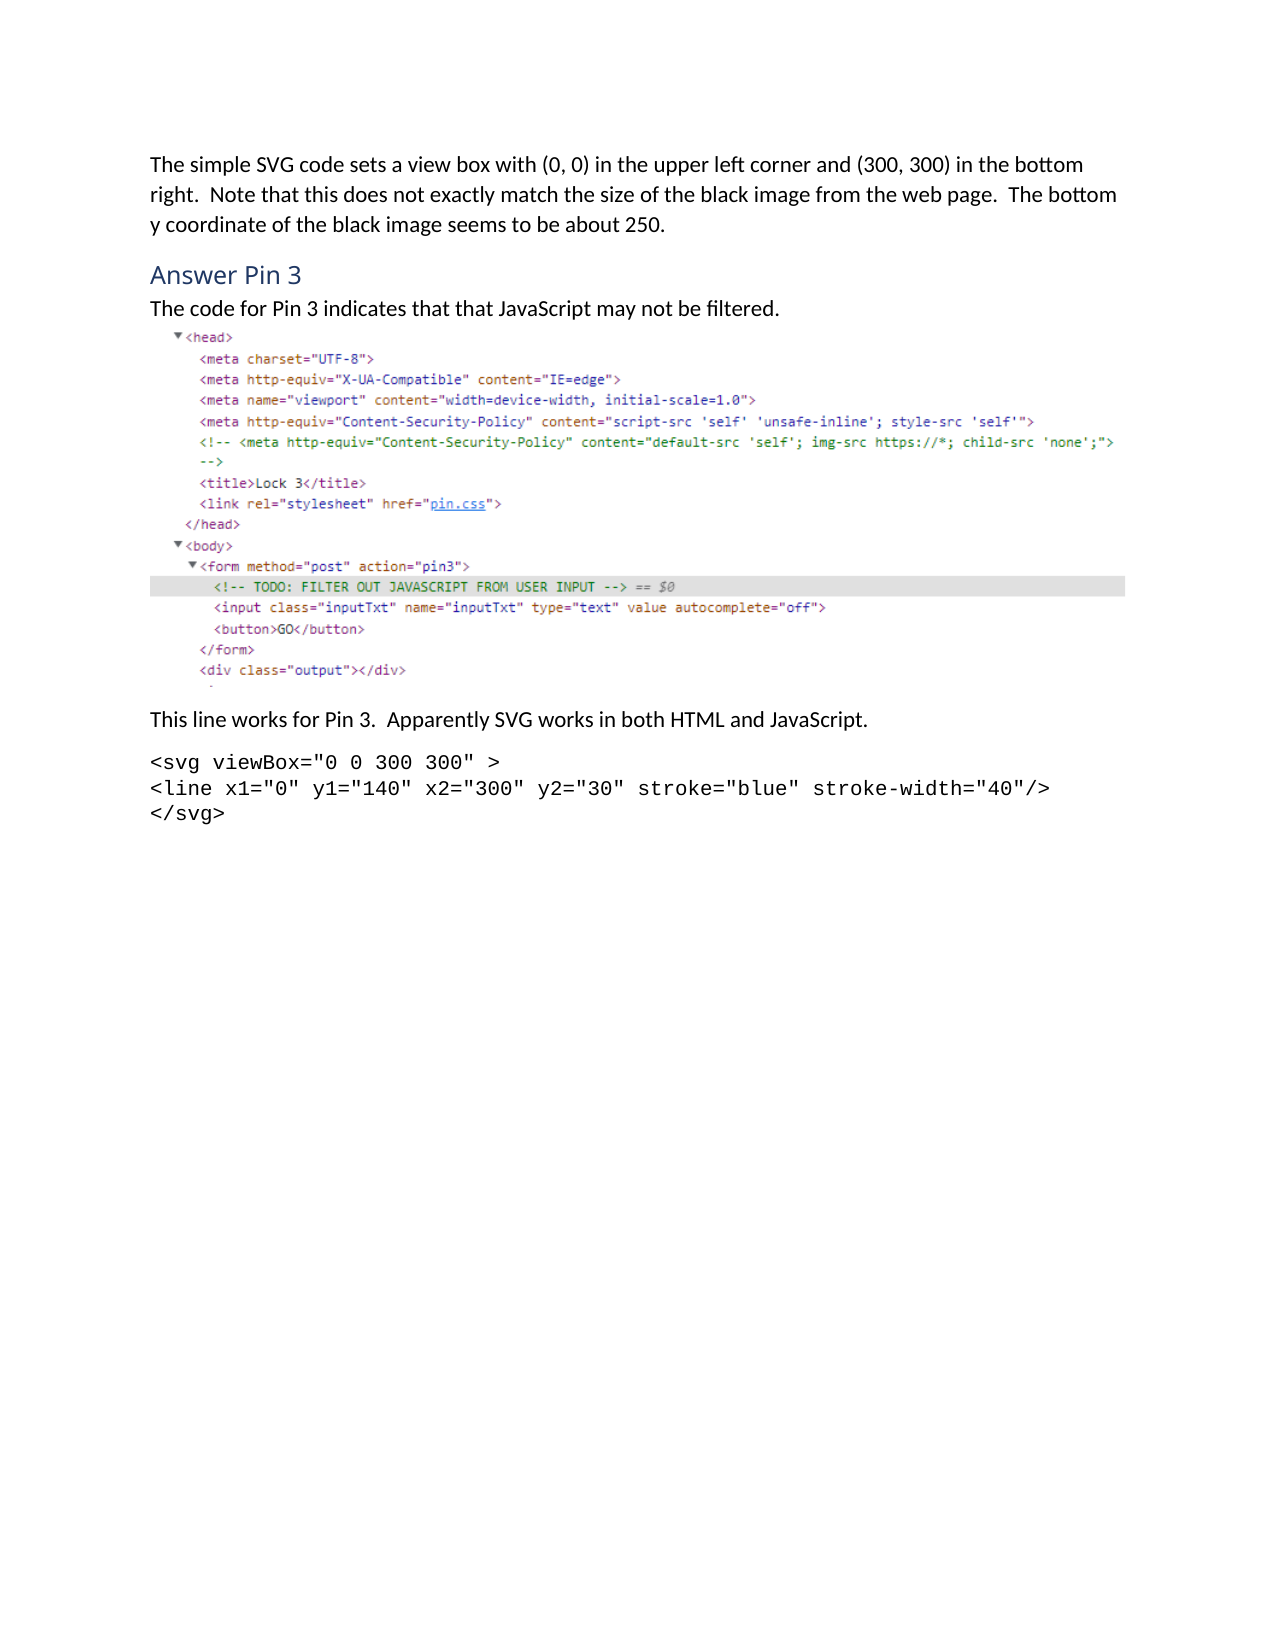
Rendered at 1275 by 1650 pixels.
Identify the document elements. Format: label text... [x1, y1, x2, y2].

text </svg> [150, 803, 1125, 827]
text The simple SVG code sets a view box with (0, 0) in the upper left corner and (300, 300) in the bottom right. Note that this does not exactly match the size of the black image from the web page. The bottom y coordinate of the black image seems to be about 250. [150, 150, 1125, 238]
text The code for Pin 3 indicates that that JavaScript may not be filtered. [150, 294, 1125, 324]
text <line x1="0" y1="140" x2="300" y2="30" stroke="blue" stroke-width="40"/> [150, 778, 1125, 801]
text <svg viewBox="0 0 300 300" > [150, 752, 1125, 776]
picture [150, 324, 1125, 687]
text This line works for Pin 3. Apparently SVG works in both HTML and JavaScript. [150, 705, 1125, 733]
subtitle Answer Pin 3 [150, 257, 1125, 291]
